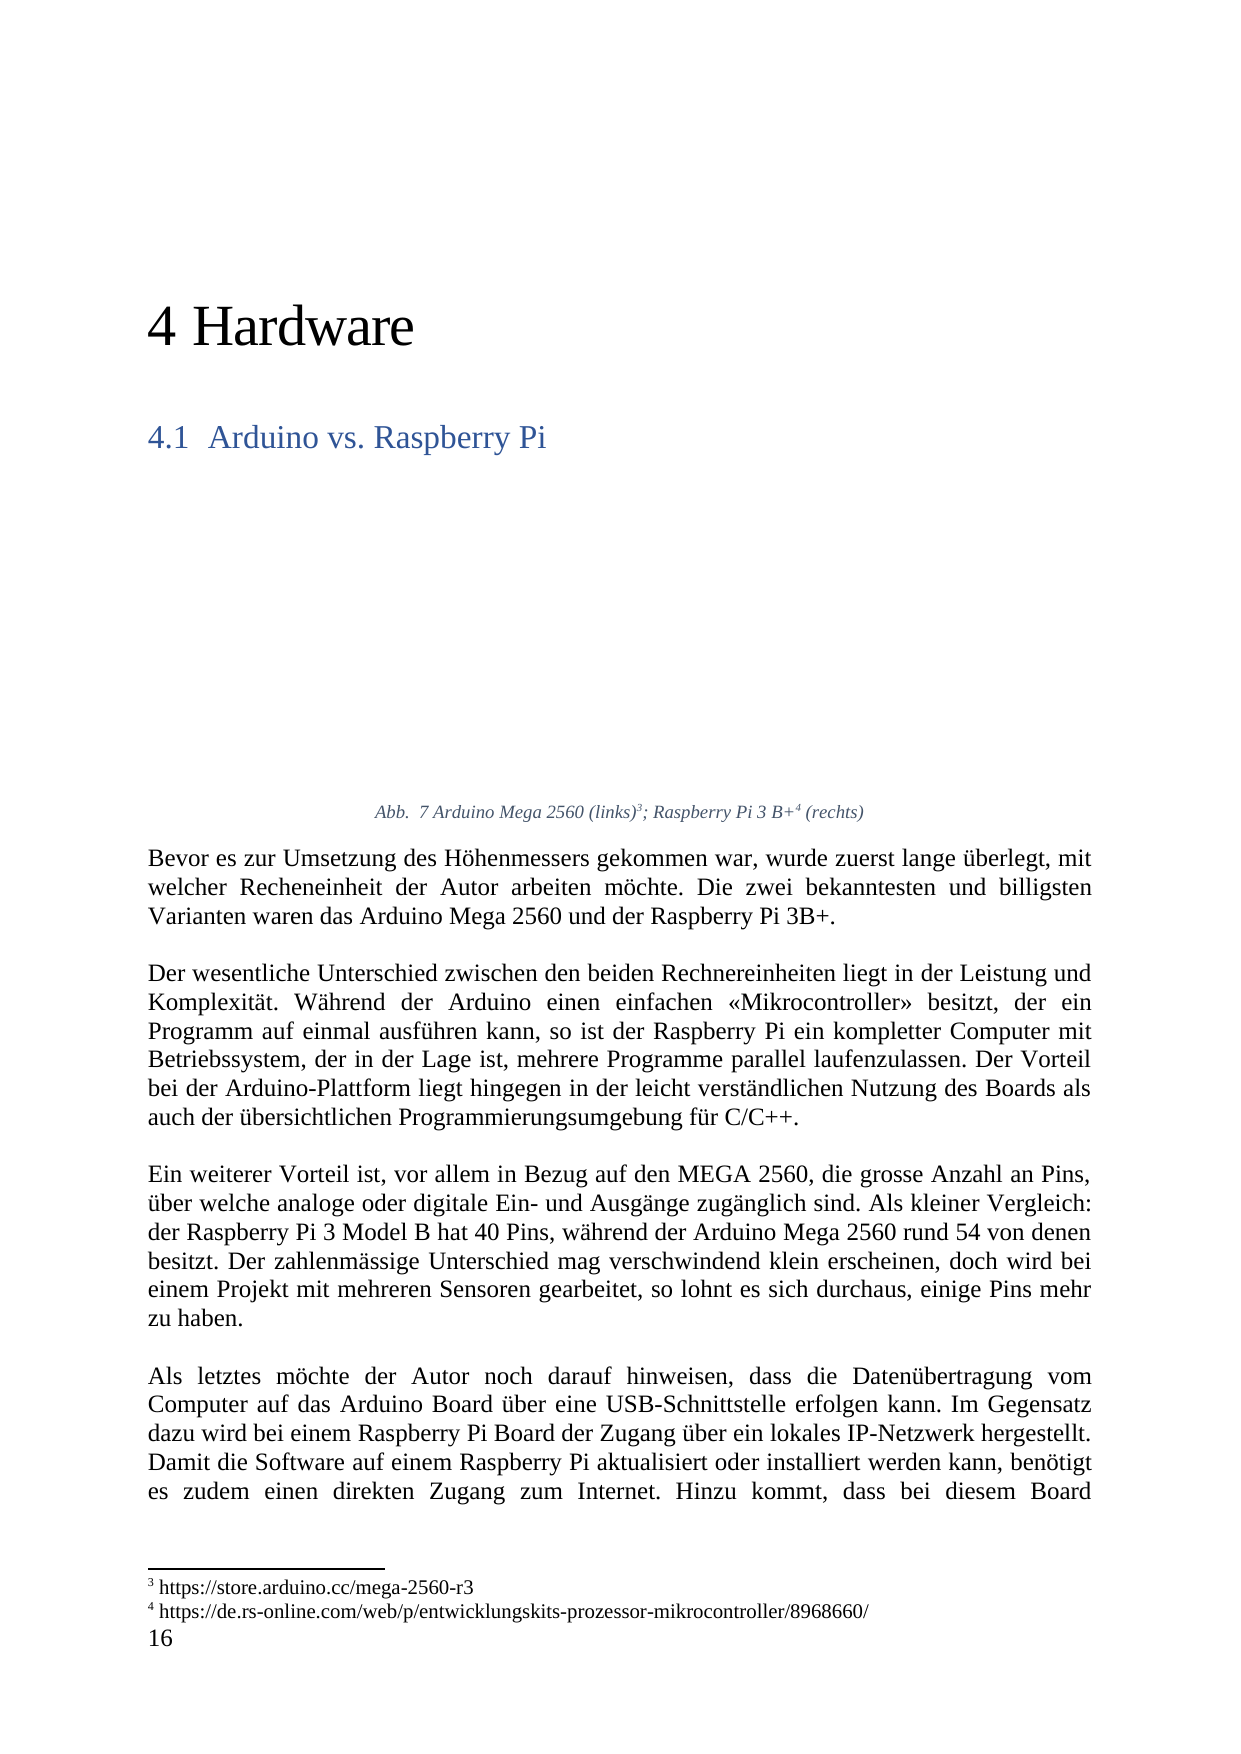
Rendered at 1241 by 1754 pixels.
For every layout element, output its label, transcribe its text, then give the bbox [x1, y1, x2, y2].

title Hardware [148, 291, 1093, 358]
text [148, 1361, 1093, 1504]
text Der wesentliche Unterschied zwischen den beiden Rechnereinheiten liegt in der Leistung und Komplexität. Während der Arduino einen einfachen «Mikrocontroller» besitzt, der ein Programm auf einmal ausführen kann, so ist der Raspberry Pi ein kompletter Computer mit Betriebssystem, der in der Lage ist, mehrere Programme parallel laufenzulassen. Der Vorteil bei der Arduino-Plattform liegt hingegen in der leicht verständlichen Nutzung des Boards als auch der übersichtlichen Programmierungsumgebung für C/C++. [148, 958, 1093, 1131]
subtitle Arduino vs. Raspberry Pi [148, 417, 1093, 455]
text Bevor es zur Umsetzung des Höhenmessers gekommen war, wurde zuerst lange überlegt, mit welcher Recheneinheit der Autor arbeiten möchte. Die zwei bekanntesten und billigsten Varianten waren das Arduino Mega 2560 und der Raspberry Pi 3B+. [148, 843, 1093, 929]
text Ein weiterer Vorteil ist, vor allem in Bezug auf den MEGA 2560, die grosse Anzahl an Pins, über welche analoge oder digitale Ein- und Ausgänge zugänglich sind. Als kleiner Vergleich: der Raspberry Pi 3 Model B hat 40 Pins, während der Arduino Mega 2560 rund 54 von denen besitzt. Der zahlenmässige Unterschied mag verschwindend klein erscheinen, doch wird bei einem Projekt mit mehreren Sensoren gearbeitet, so lohnt es sich durchaus, einige Pins mehr zu haben. [148, 1159, 1093, 1332]
